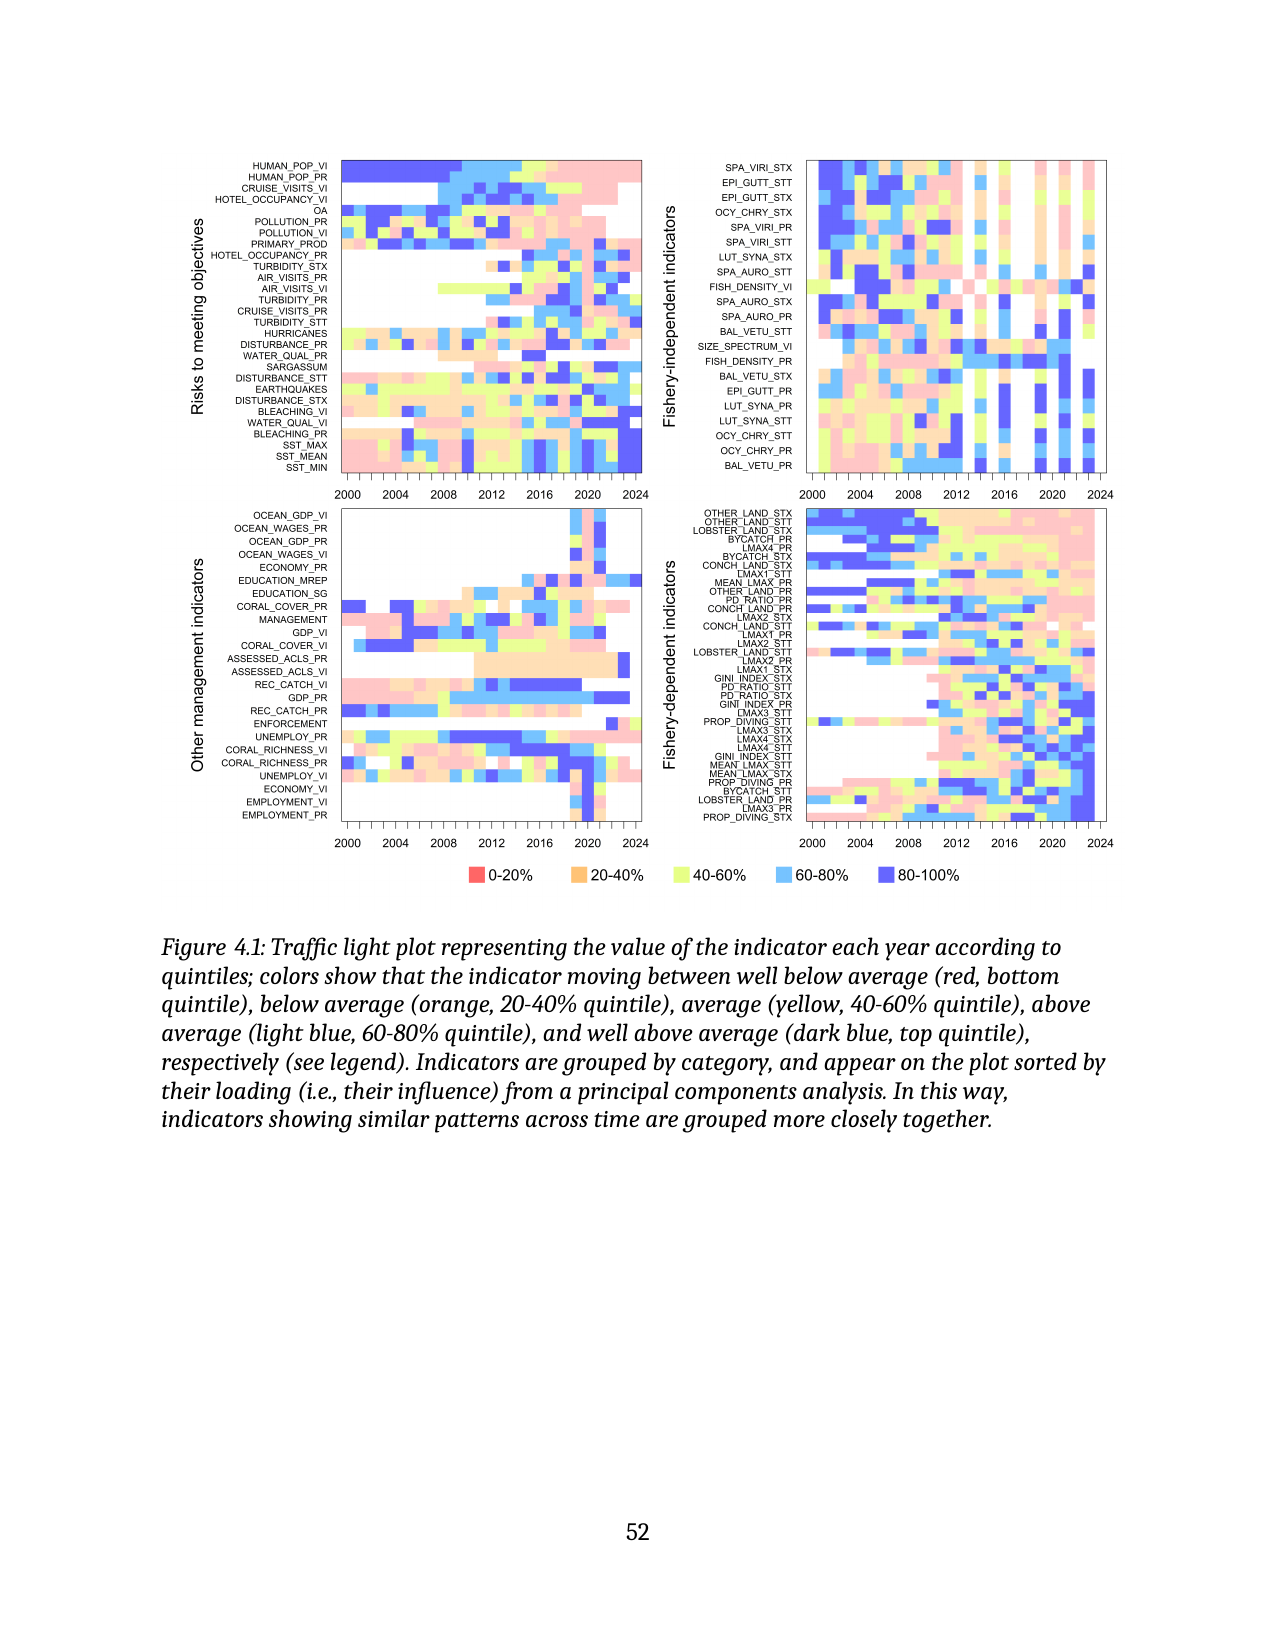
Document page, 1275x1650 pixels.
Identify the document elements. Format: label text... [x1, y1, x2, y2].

table_header Figure 4.1: Traffic light plot representing the value of the indicator each year according to quintiles; colors show that the indicator moving between well below average (red, bottom quintile), below average (orange, 20-40% quintile), average (yellow, 40-60% quintile), above average (light blue, 60-80% quintile), and well above average (dark blue, top quintile), respectively (see legend). Indicators are grouped by category, and appear on the plot sorted by their loading (i.e., their influence) from a principal components analysis. In this way, indicators showing similar patterns across time are grouped more closely together. [150, 150, 1125, 1147]
